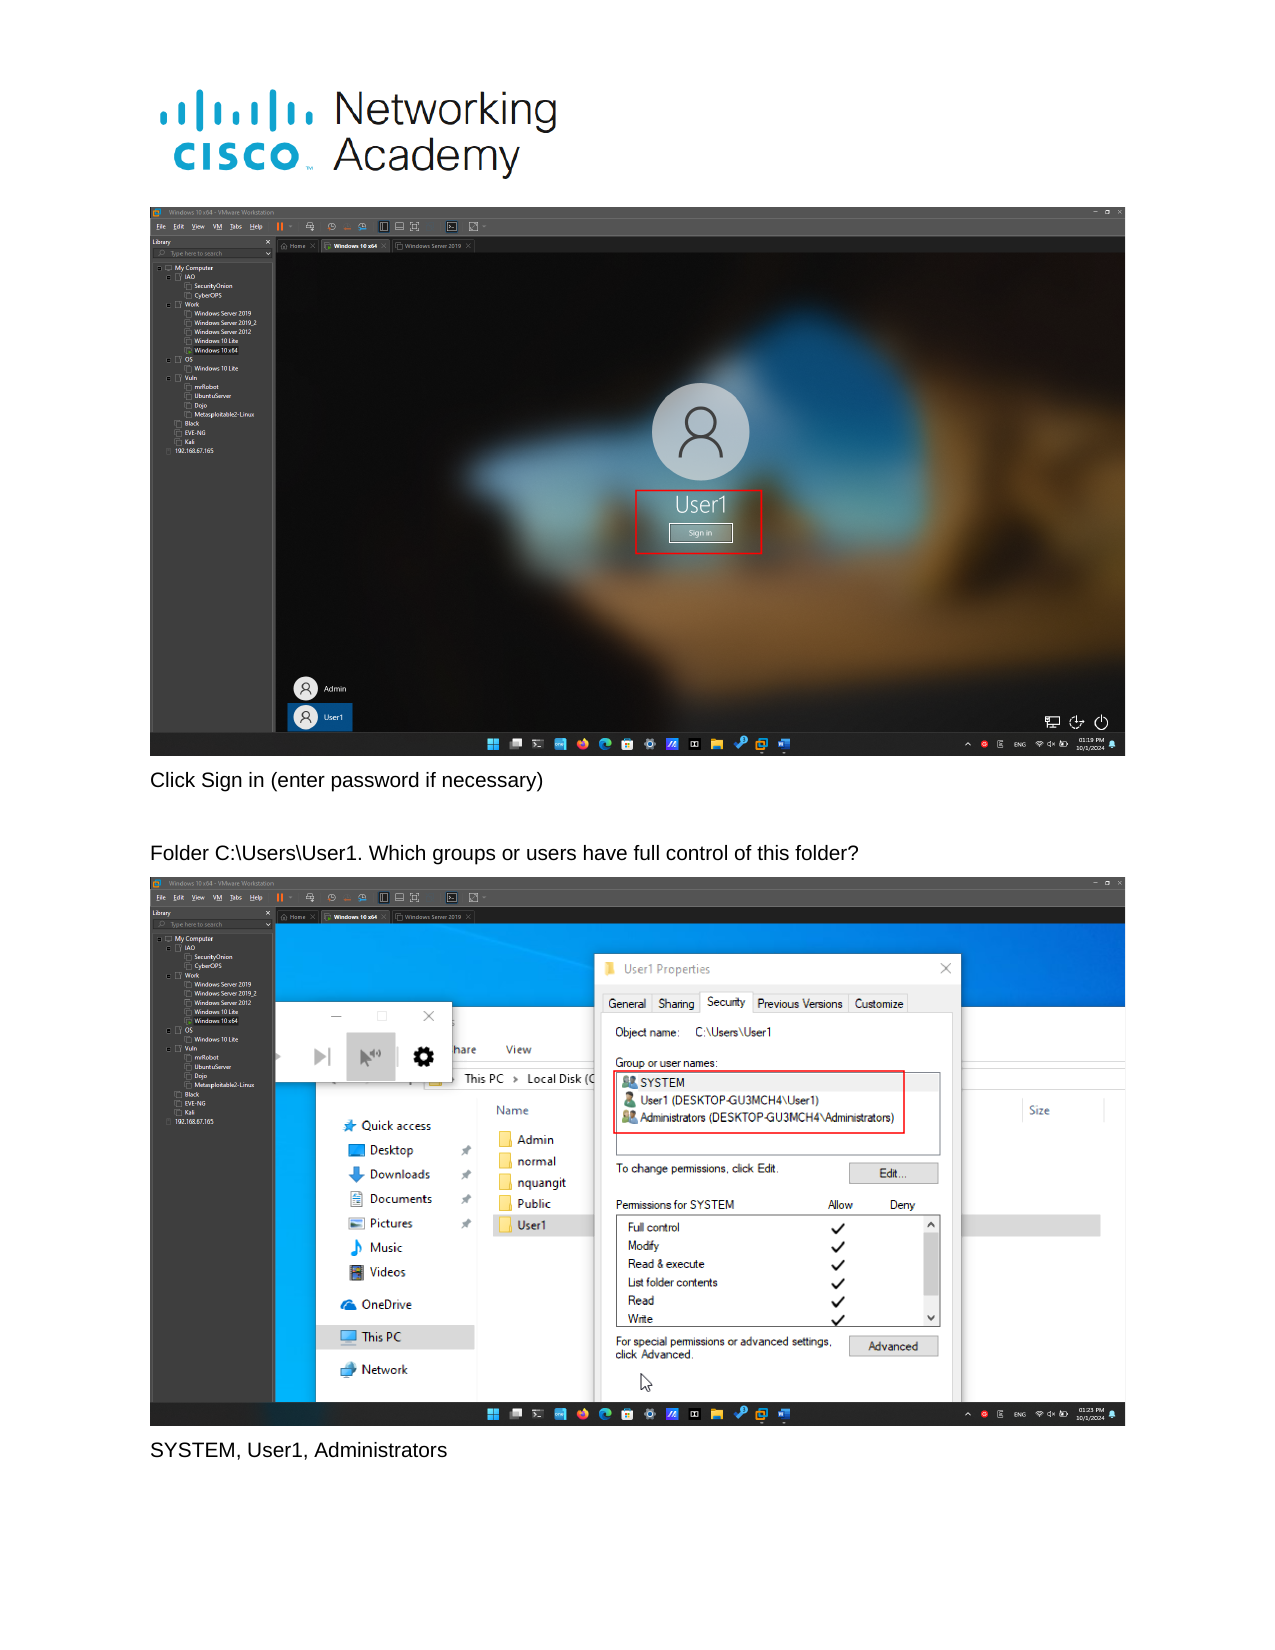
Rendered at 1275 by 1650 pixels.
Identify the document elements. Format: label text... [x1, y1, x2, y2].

picture [150, 877, 1125, 1426]
text Folder C:\Users\User1. Which groups or users have full control of this folder? [150, 841, 1125, 865]
text Click Sign in (enter password if necessary) [150, 768, 1125, 792]
text SYSTEM, User1, Administrators [150, 1438, 1125, 1462]
picture [150, 75, 1125, 756]
